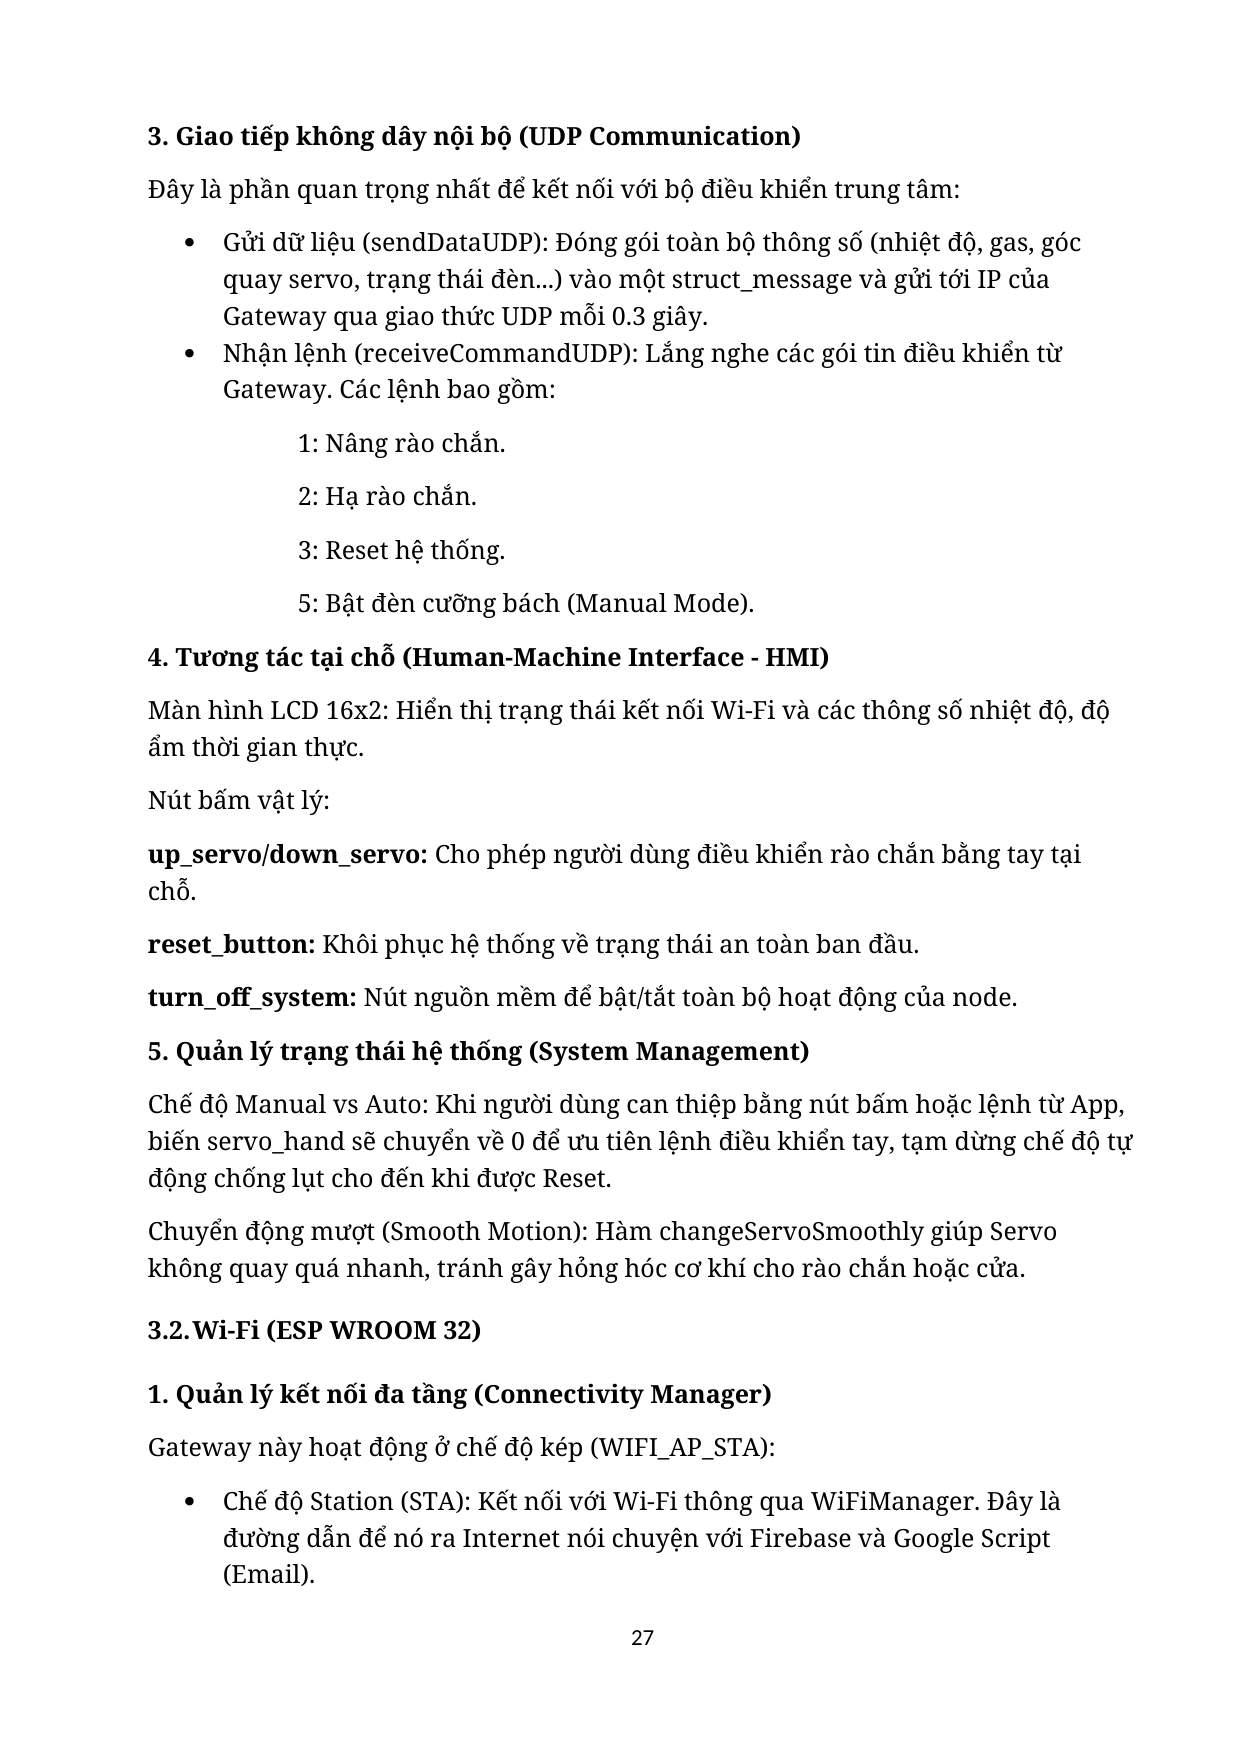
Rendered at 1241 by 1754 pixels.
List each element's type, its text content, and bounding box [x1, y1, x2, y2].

text up_servo/down_servo: Cho phép người dùng điều khiển rào chắn bằng tay tại chỗ. [148, 836, 1137, 907]
text 3: Reset hệ thống. [298, 532, 1137, 566]
text turn_off_system: Nút nguồn mềm để bật/tắt toàn bộ hoạt động của node. [148, 980, 1137, 1014]
text 4. Tương tác tại chỗ (Human-Machine Interface - HMI) [148, 639, 1137, 673]
text reset_button: Khôi phục hệ thống về trạng thái an toàn ban đầu. [148, 927, 1137, 961]
list Gửi dữ liệu (sendDataUDP): Đóng gói toàn bộ thông số (nhiệt độ, gas, góc quay servo, trạng thái đèn...) vào một struct_message và gửi tới IP của Gateway qua giao thức UDP mỗi 0.3 giây. [185, 225, 1137, 333]
text 3. Giao tiếp không dây nội bộ (UDP Communication) [148, 118, 1137, 152]
text Chế độ Manual vs Auto: Khi người dùng can thiệp bằng nút bấm hoặc lệnh từ App, biến servo_hand sẽ chuyển về 0 để ưu tiên lệnh điều khiển tay, tạm dừng chế độ tự động chống lụt cho đến khi được Reset. [148, 1087, 1137, 1194]
text 1: Nâng rào chắn. [298, 426, 1137, 459]
text 2: Hạ rào chắn. [298, 479, 1137, 513]
text 1. Quản lý kết nối đa tầng (Connectivity Manager) [148, 1377, 1137, 1411]
text Chuyển động mượt (Smooth Motion): Hàm changeServoSmoothly giúp Servo không quay quá nhanh, tránh gây hỏng hóc cơ khí cho rào chắn hoặc cửa. [148, 1214, 1137, 1285]
list Nhận lệnh (receiveCommandUDP): Lắng nghe các gói tin điều khiển từ Gateway. Các lệnh bao gồm: [185, 335, 1137, 406]
text Nút bấm vật lý: [148, 783, 1137, 817]
list Chế độ Station (STA): Kết nối với Wi-Fi thông qua WiFiManager. Đây là đường dẫn để nó ra Internet nói chuyện với Firebase và Google Script (Email). [185, 1483, 1137, 1591]
text 5. Quản lý trạng thái hệ thống (System Management) [148, 1033, 1137, 1067]
text Gateway này hoạt động ở chế độ kép (WIFI_AP_STA): [148, 1430, 1137, 1464]
text 5: Bật đèn cưỡng bách (Manual Mode). [298, 586, 1137, 620]
list Wi-Fi (ESP WROOM 32) [148, 1312, 1137, 1346]
text Màn hình LCD 16x2: Hiển thị trạng thái kết nối Wi-Fi và các thông số nhiệt độ, độ ẩm thời gian thực. [148, 693, 1137, 763]
text Đây là phần quan trọng nhất để kết nối với bộ điều khiển trung tâm: [148, 172, 1137, 206]
